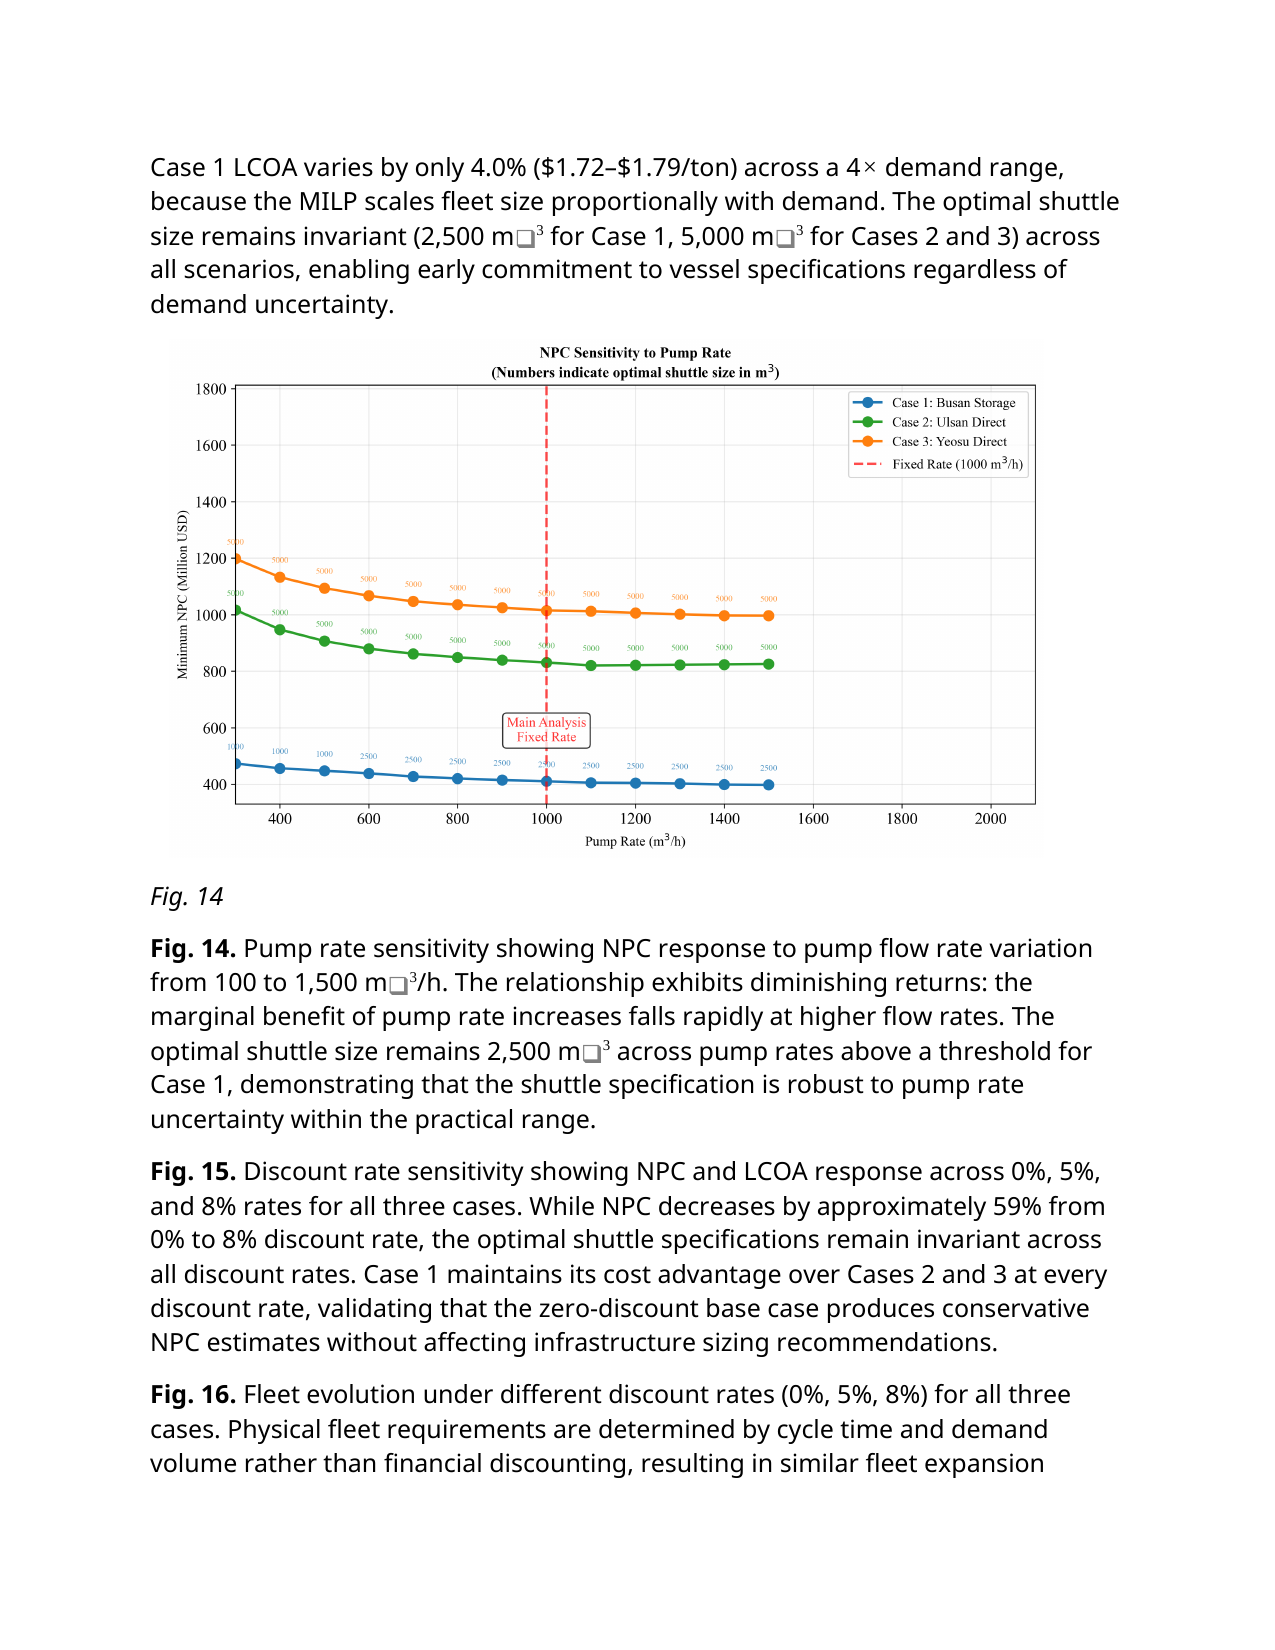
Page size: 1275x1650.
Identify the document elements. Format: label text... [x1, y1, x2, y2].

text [150, 1377, 1125, 1479]
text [150, 150, 1125, 320]
picture [168, 339, 1044, 858]
text Fig. 15. Discount rate sensitivity showing NPC and LCOA response across 0%, 5%, and 8% rates for all three cases. While NPC decreases by approximately 59% from 0% to 8% discount rate, the optimal shuttle specifications remain invariant across all discount rates. Case 1 maintains its cost advantage over Cases 2 and 3 at every discount rate, validating that the zero-discount base case produces conservative NPC estimates without affecting infrastructure sizing recommendations. [150, 1154, 1125, 1358]
text Fig. 14. Pump rate sensitivity showing NPC response to pump flow rate variation from 100 to 1,500 m/h. The relationship exhibits diminishing returns: the marginal benefit of pump rate increases falls rapidly at higher flow rates. The optimal shuttle size remains 2,500 m across pump rates above a threshold for Case 1, demonstrating that the shuttle specification is robust to pump rate uncertainty within the practical range. [150, 931, 1125, 1135]
text Fig. 14 [150, 878, 1125, 912]
